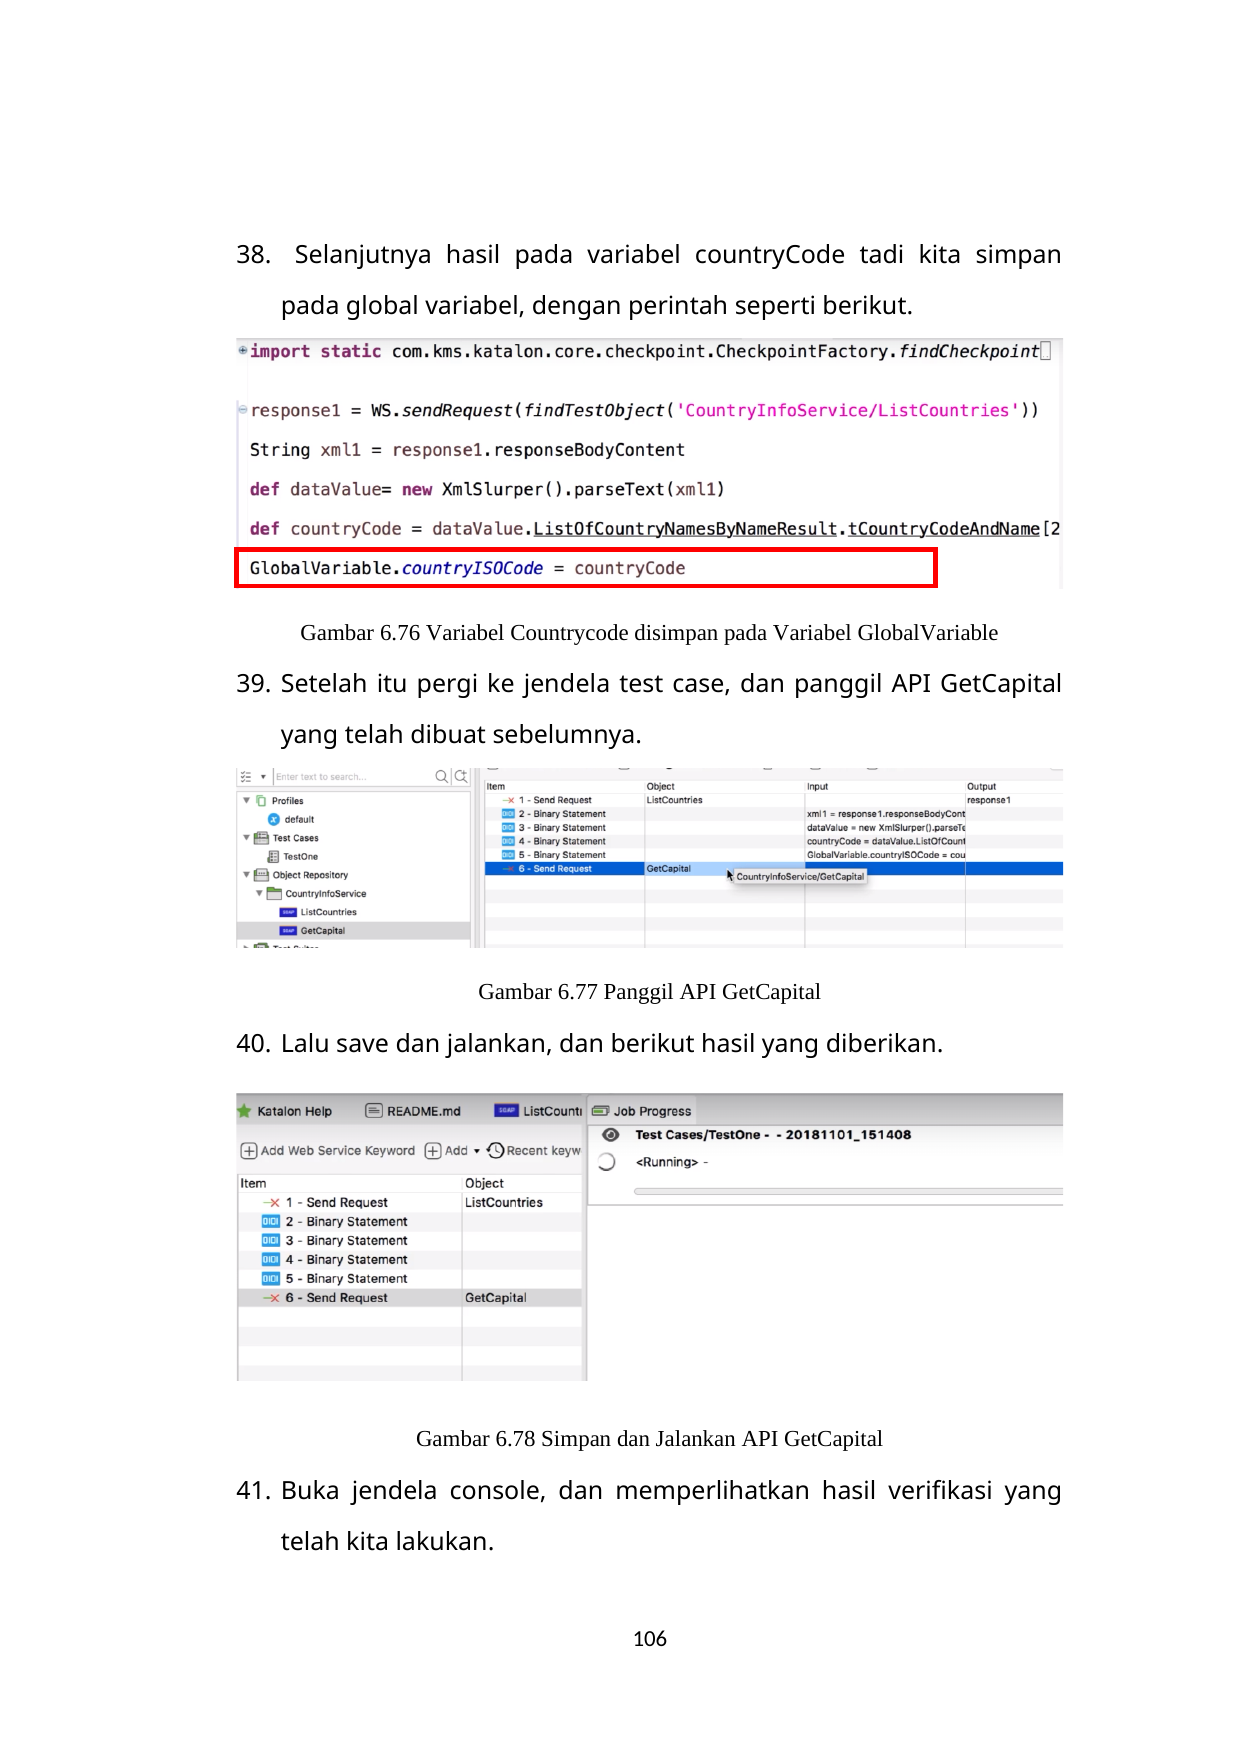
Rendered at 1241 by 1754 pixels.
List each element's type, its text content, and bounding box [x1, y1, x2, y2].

picture [236, 338, 1064, 589]
picture [239, 552, 933, 584]
picture [236, 1093, 1064, 1381]
picture [236, 768, 1064, 948]
list Lalu save dan jalankan, dan berikut hasil yang diberikan. [236, 1025, 1063, 1059]
list Setelah itu pergi ke jendela test case, dan panggil API GetCapital yang telah dibuat sebelumnya. [236, 666, 1063, 751]
list Buka jendela console, dan memperlihatkan hasil verifikasi yang telah kita lakukan. [236, 1472, 1063, 1557]
list Selanjutnya hasil pada variabel countryCode tadi kita simpan pada global variabel, dengan perintah seperti berikut. [236, 236, 1063, 321]
